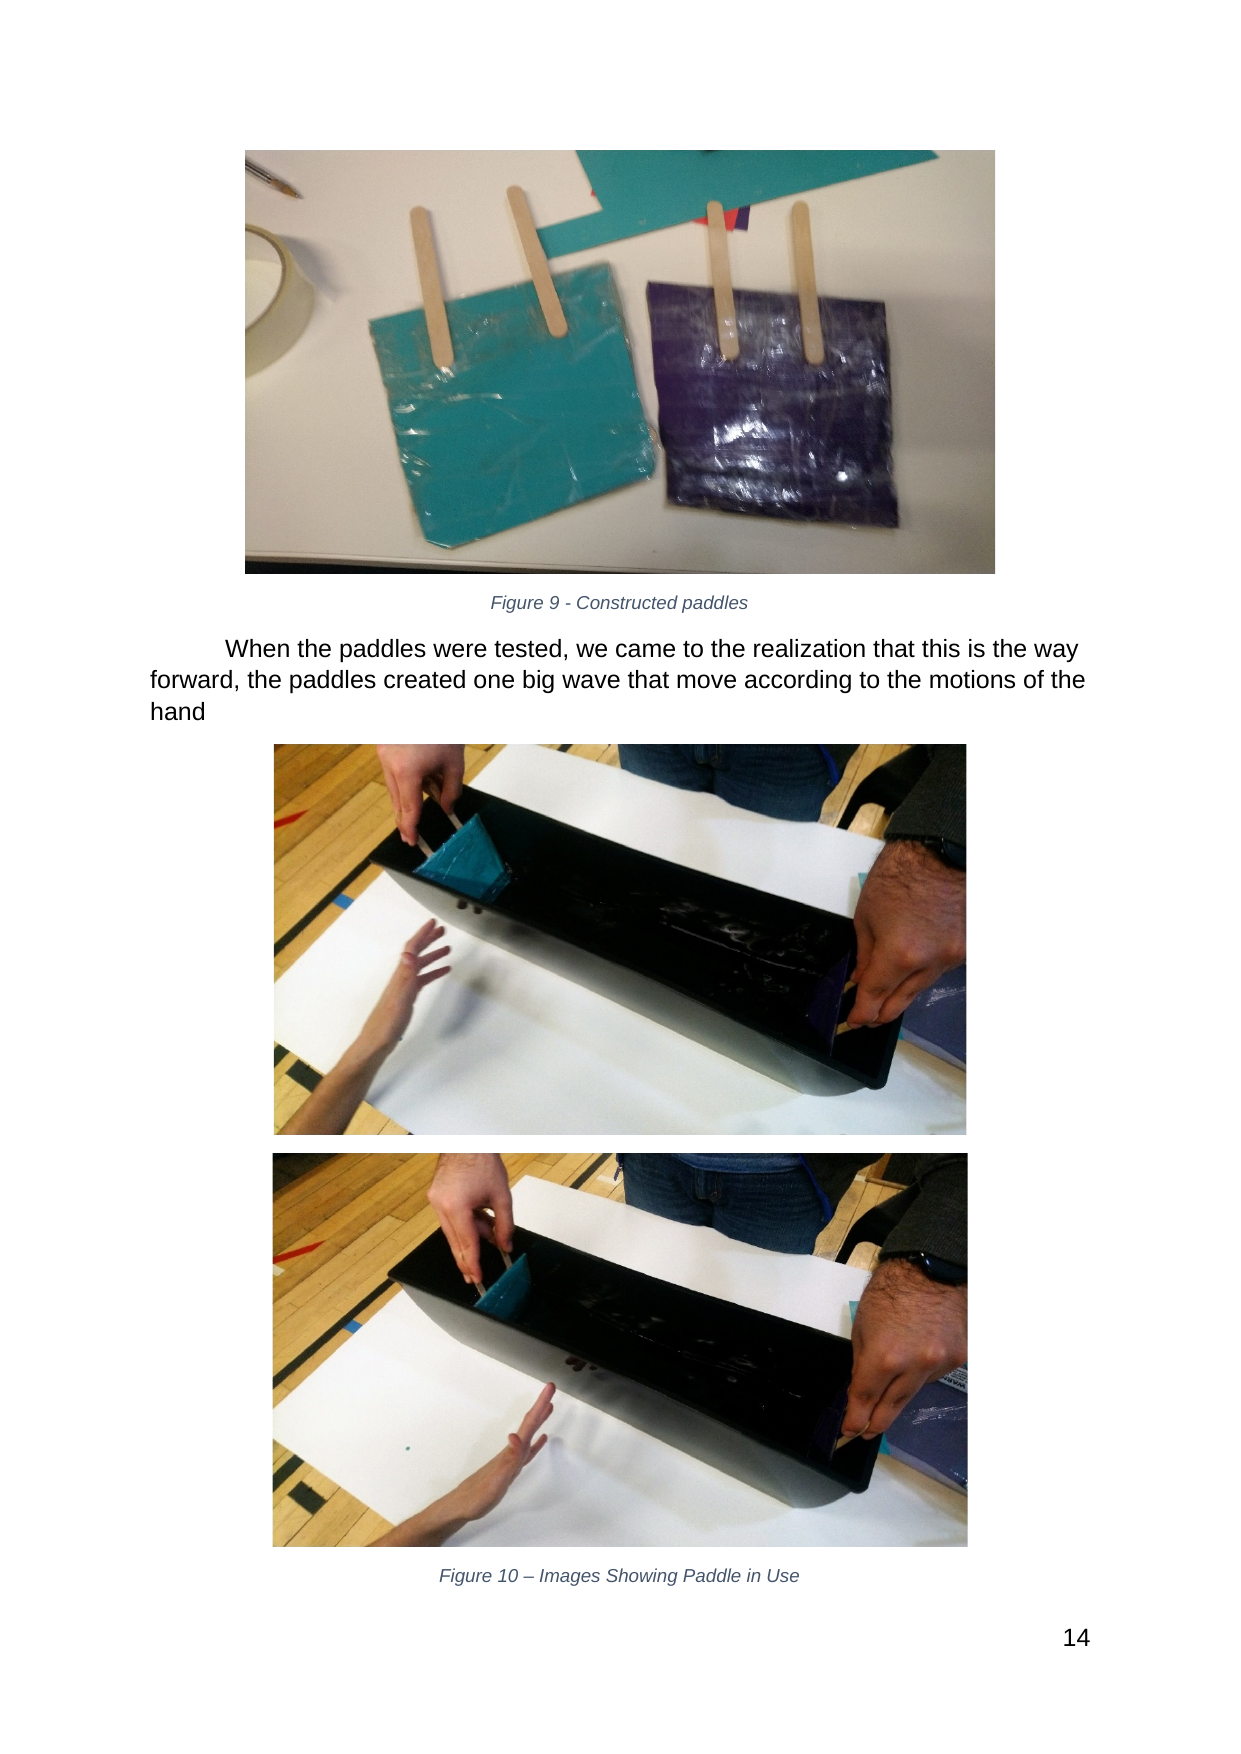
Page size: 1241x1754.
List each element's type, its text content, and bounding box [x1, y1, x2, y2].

text When the paddles were tested, we came to the realization that this is the way forward, the paddles created one big wave that move according to the motions of the hand [150, 634, 1090, 725]
picture [273, 744, 967, 1135]
picture [272, 1153, 968, 1547]
picture [245, 150, 995, 574]
